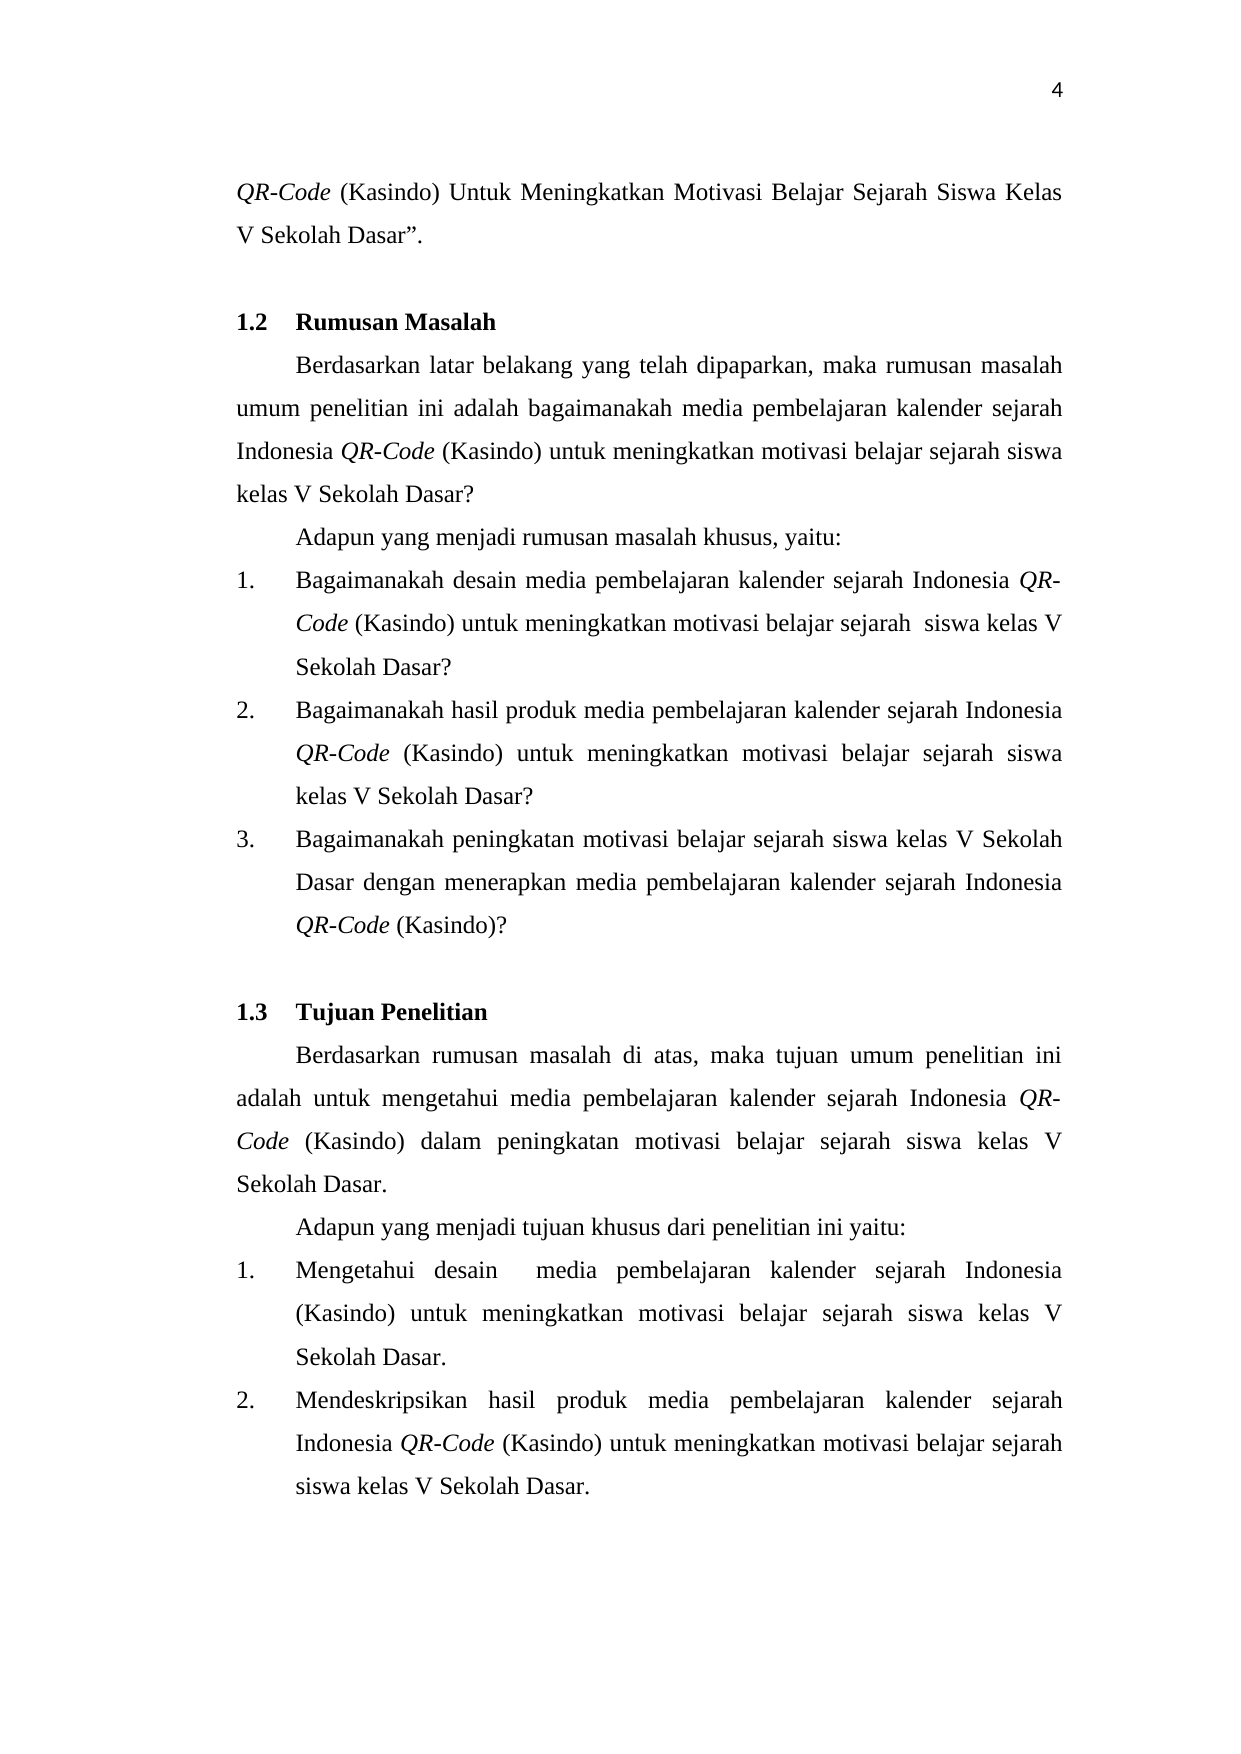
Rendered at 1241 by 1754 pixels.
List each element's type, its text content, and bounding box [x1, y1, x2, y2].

list Bagaimanakah hasil produk media pembelajaran kalender sejarah Indonesia QR-Code (Kasindo) untuk meningkatkan motivasi belajar sejarah siswa kelas V Sekolah Dasar? [236, 695, 1063, 810]
list Bagaimanakah desain media pembelajaran kalender sejarah Indonesia QR-Code (Kasindo) untuk meningkatkan motivasi belajar sejarah siswa kelas V Sekolah Dasar? [236, 565, 1063, 680]
list Tujuan Penelitian [236, 997, 1063, 1025]
list Mendeskripsikan hasil produk media pembelajaran kalender sejarah Indonesia QR-Code (Kasindo) untuk meningkatkan motivasi belajar sejarah siswa kelas V Sekolah Dasar. [236, 1385, 1063, 1500]
text Adapun yang menjadi tujuan khusus dari penelitian ini yaitu: [236, 1212, 1063, 1241]
text Berdasarkan rumusan masalah di atas, maka tujuan umum penelitian ini adalah untuk mengetahui media pembelajaran kalender sejarah Indonesia QR-Code (Kasindo) dalam peningkatan motivasi belajar sejarah siswa kelas V Sekolah Dasar. [236, 1040, 1063, 1198]
text Berdasarkan latar belakang yang telah dipaparkan, maka rumusan masalah umum penelitian ini adalah bagaimanakah media pembelajaran kalender sejarah Indonesia QR-Code (Kasindo) untuk meningkatkan motivasi belajar sejarah siswa kelas V Sekolah Dasar? [236, 350, 1063, 508]
list Mengetahui desain media pembelajaran kalender sejarah Indonesia (Kasindo) untuk meningkatkan motivasi belajar sejarah siswa kelas V Sekolah Dasar. [236, 1255, 1063, 1370]
list Rumusan Masalah [236, 307, 1063, 335]
text Adapun yang menjadi rumusan masalah khusus, yaitu: [236, 522, 1063, 551]
list Bagaimanakah peningkatan motivasi belajar sejarah siswa kelas V Sekolah Dasar dengan menerapkan media pembelajaran kalender sejarah Indonesia QR-Code (Kasindo)? [236, 824, 1063, 939]
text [236, 177, 1063, 249]
